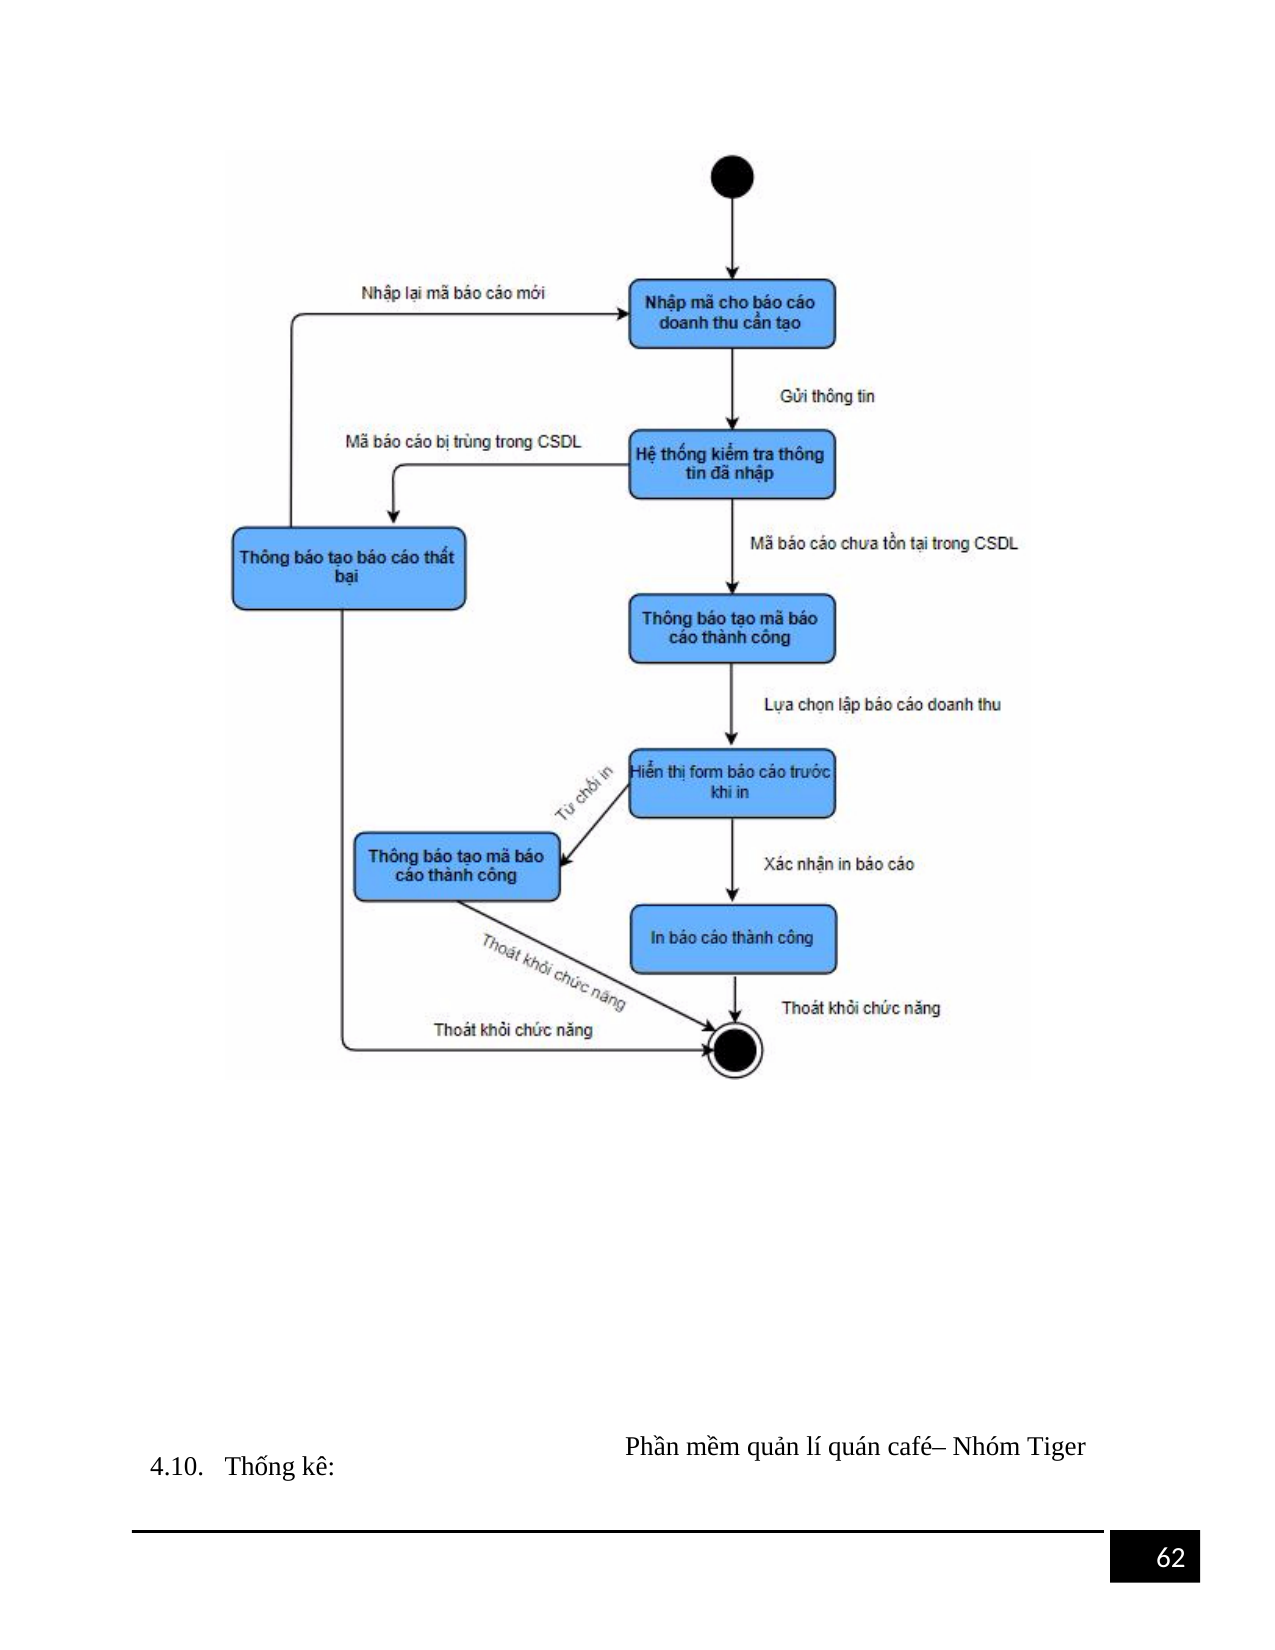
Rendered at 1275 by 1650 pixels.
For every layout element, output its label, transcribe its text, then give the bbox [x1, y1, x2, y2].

picture [225, 150, 1032, 1080]
text 4.10. Thống kê: [150, 1450, 1125, 1481]
